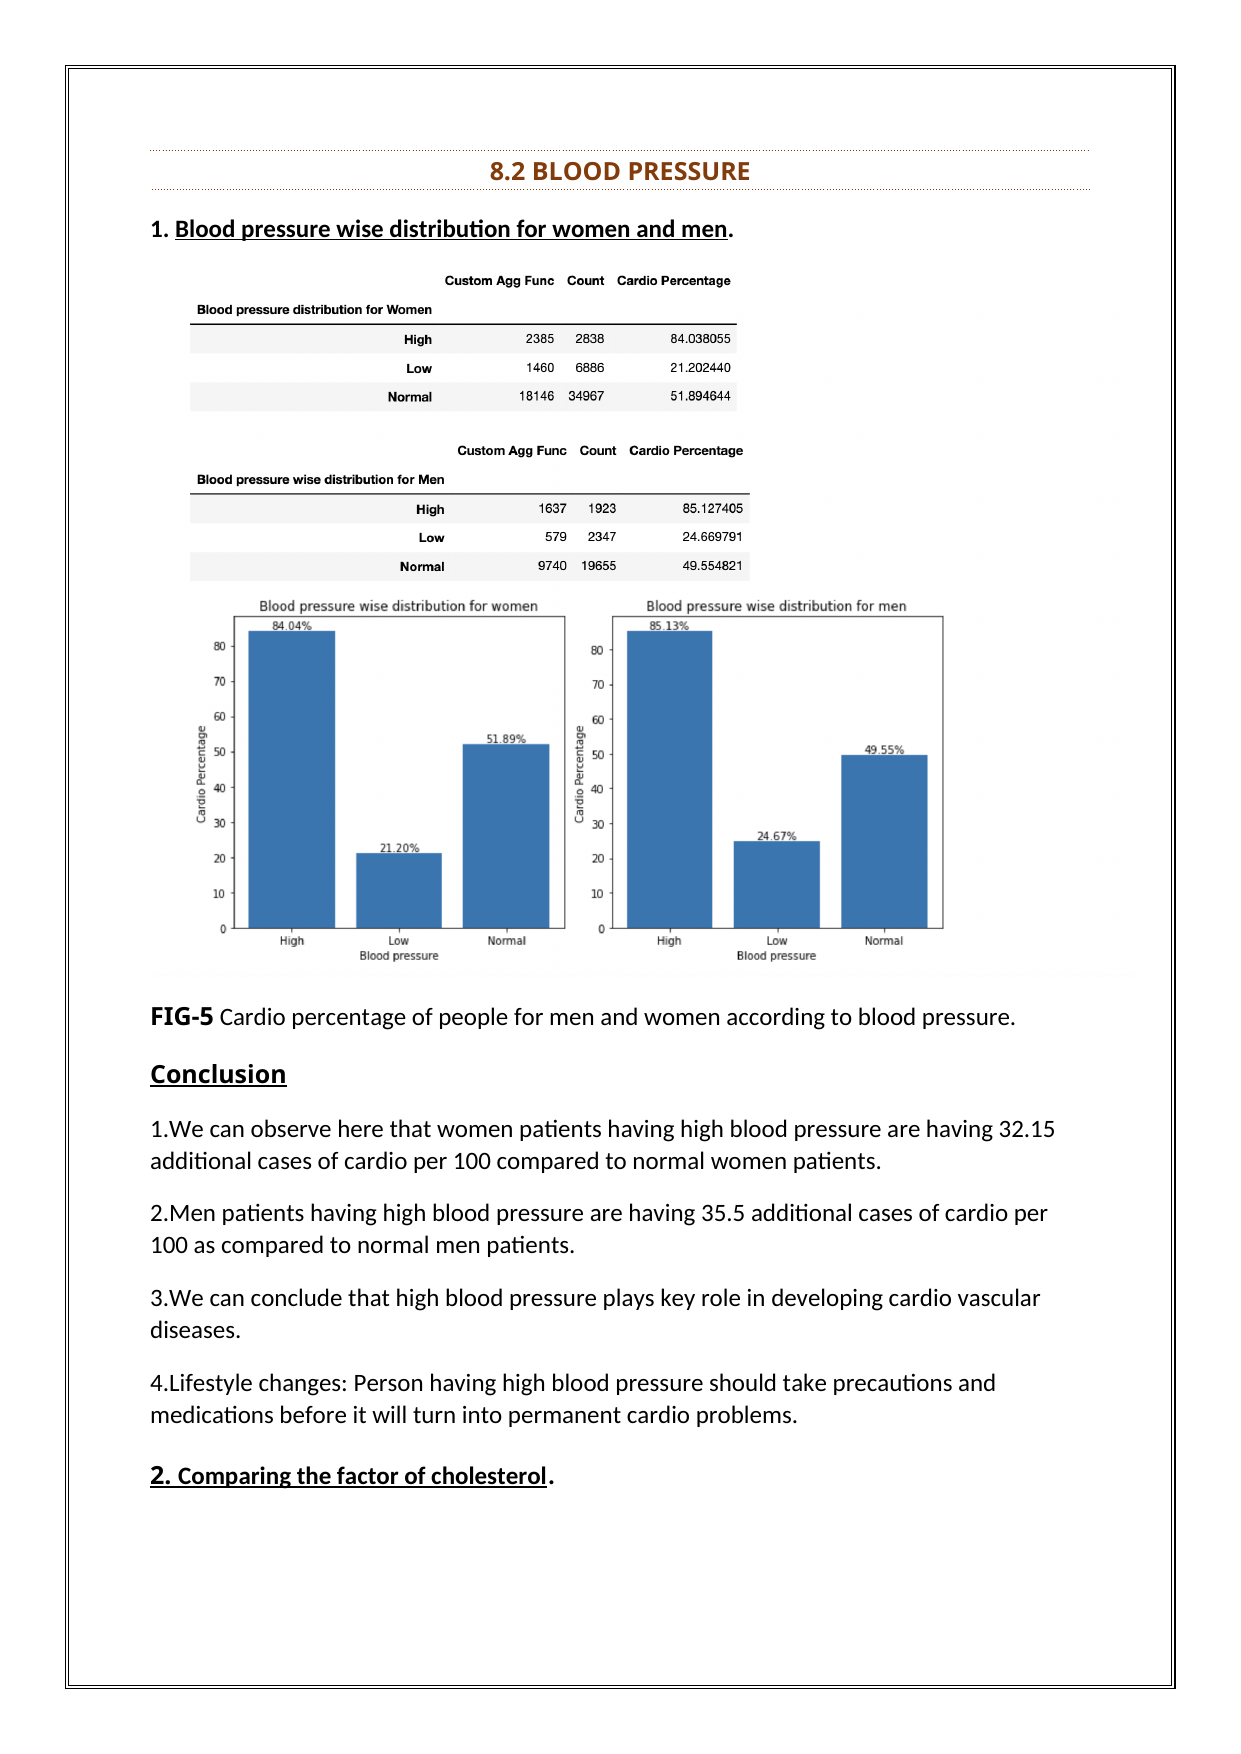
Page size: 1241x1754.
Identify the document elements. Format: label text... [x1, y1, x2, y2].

text 1.We can observe here that women patients having high blood pressure are having 32.15 additional cases of cardio per 100 compared to normal women patients. [150, 1113, 1090, 1175]
text 2. Comparing the factor of cholesterol. [150, 1452, 1090, 1493]
text Conclusion [150, 1056, 1090, 1090]
text 4.Lifestyle changes: Person having high blood pressure should take precautions and medications before it will turn into permanent cardio problems. [150, 1367, 1090, 1430]
text FIG-5 Cardio percentage of people for men and women according to blood pressure. [150, 998, 1090, 1033]
subtitle 8.2 Blood Pressure [150, 150, 1090, 190]
picture [150, 265, 1136, 977]
text 2.Men patients having high blood pressure are having 35.5 additional cases of cardio per 100 as compared to normal men patients. [150, 1198, 1090, 1260]
text 3.We can conclude that high blood pressure plays key role in developing cardio vascular diseases. [150, 1282, 1090, 1345]
text 1. Blood pressure wise distribution for women and men. [150, 213, 1090, 243]
